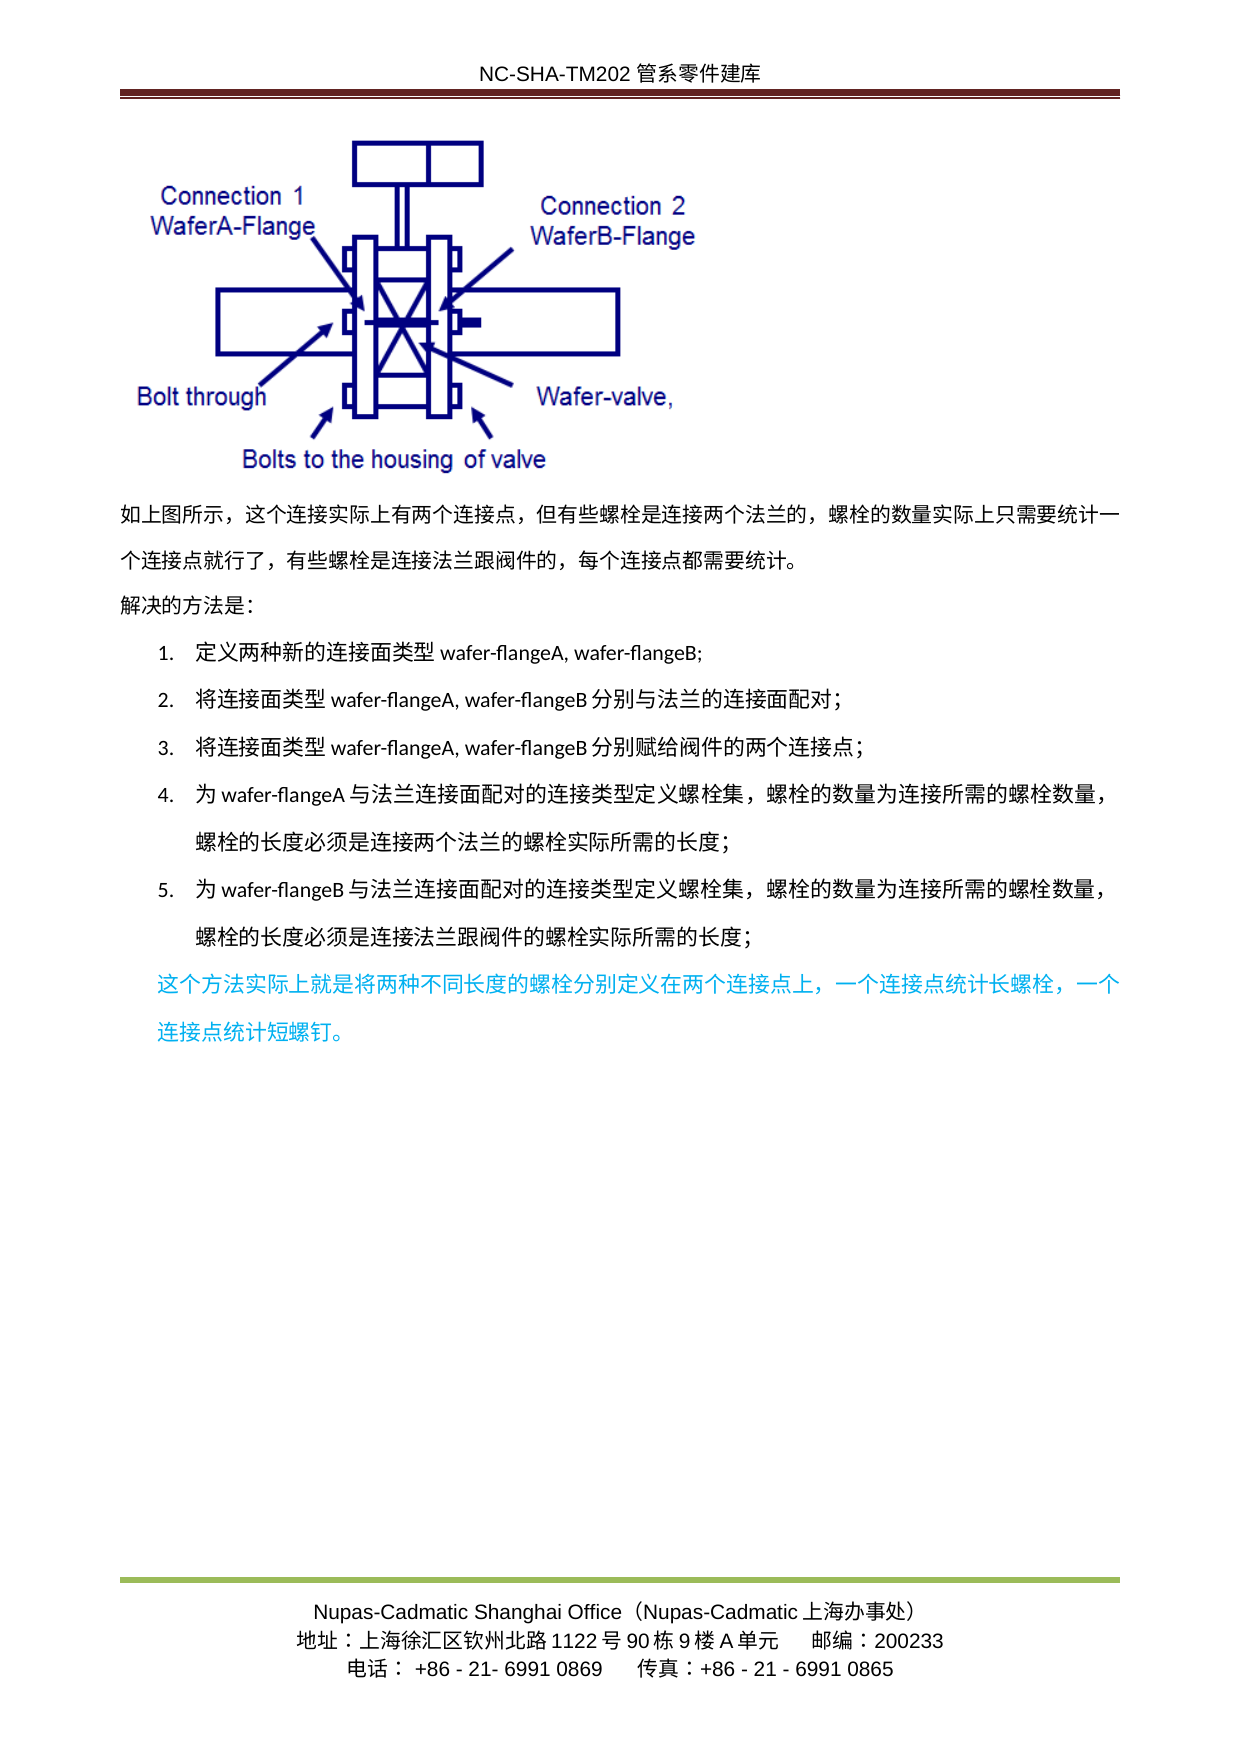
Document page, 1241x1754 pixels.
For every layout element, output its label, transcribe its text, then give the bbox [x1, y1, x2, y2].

list 将连接面类型wafer-flangeA, wafer-flangeB分别赋给阀件的两个连接点； [157, 729, 1120, 761]
text 解决的方法是： [120, 589, 1120, 619]
list 为wafer-flangeA与法兰连接面配对的连接类型定义螺栓集，螺栓的数量为连接所需的螺栓数量，螺栓的长度必须是连接两个法兰的螺栓实际所需的长度； [157, 777, 1120, 856]
list 为wafer-flangeB与法兰连接面配对的连接类型定义螺栓集，螺栓的数量为连接所需的螺栓数量，螺栓的长度必须是连接法兰跟阀件的螺栓实际所需的长度； [157, 872, 1120, 951]
picture [120, 122, 722, 487]
list 这个方法实际上就是将两种不同长度的螺栓分别定义在两个连接点上，一个连接点统计长螺栓，一个连接点统计短螺钉。 [157, 967, 1120, 1046]
text 如上图所示，这个连接实际上有两个连接点，但有些螺栓是连接两个法兰的，螺栓的数量实际上只需要统计一个连接点就行了，有些螺栓是连接法兰跟阀件的，每个连接点都需要统计。 [120, 499, 1120, 574]
list 将连接面类型wafer-flangeA, wafer-flangeB分别与法兰的连接面配对； [157, 682, 1120, 714]
list 定义两种新的连接面类型wafer-flangeA, wafer-flangeB; [157, 634, 1120, 666]
